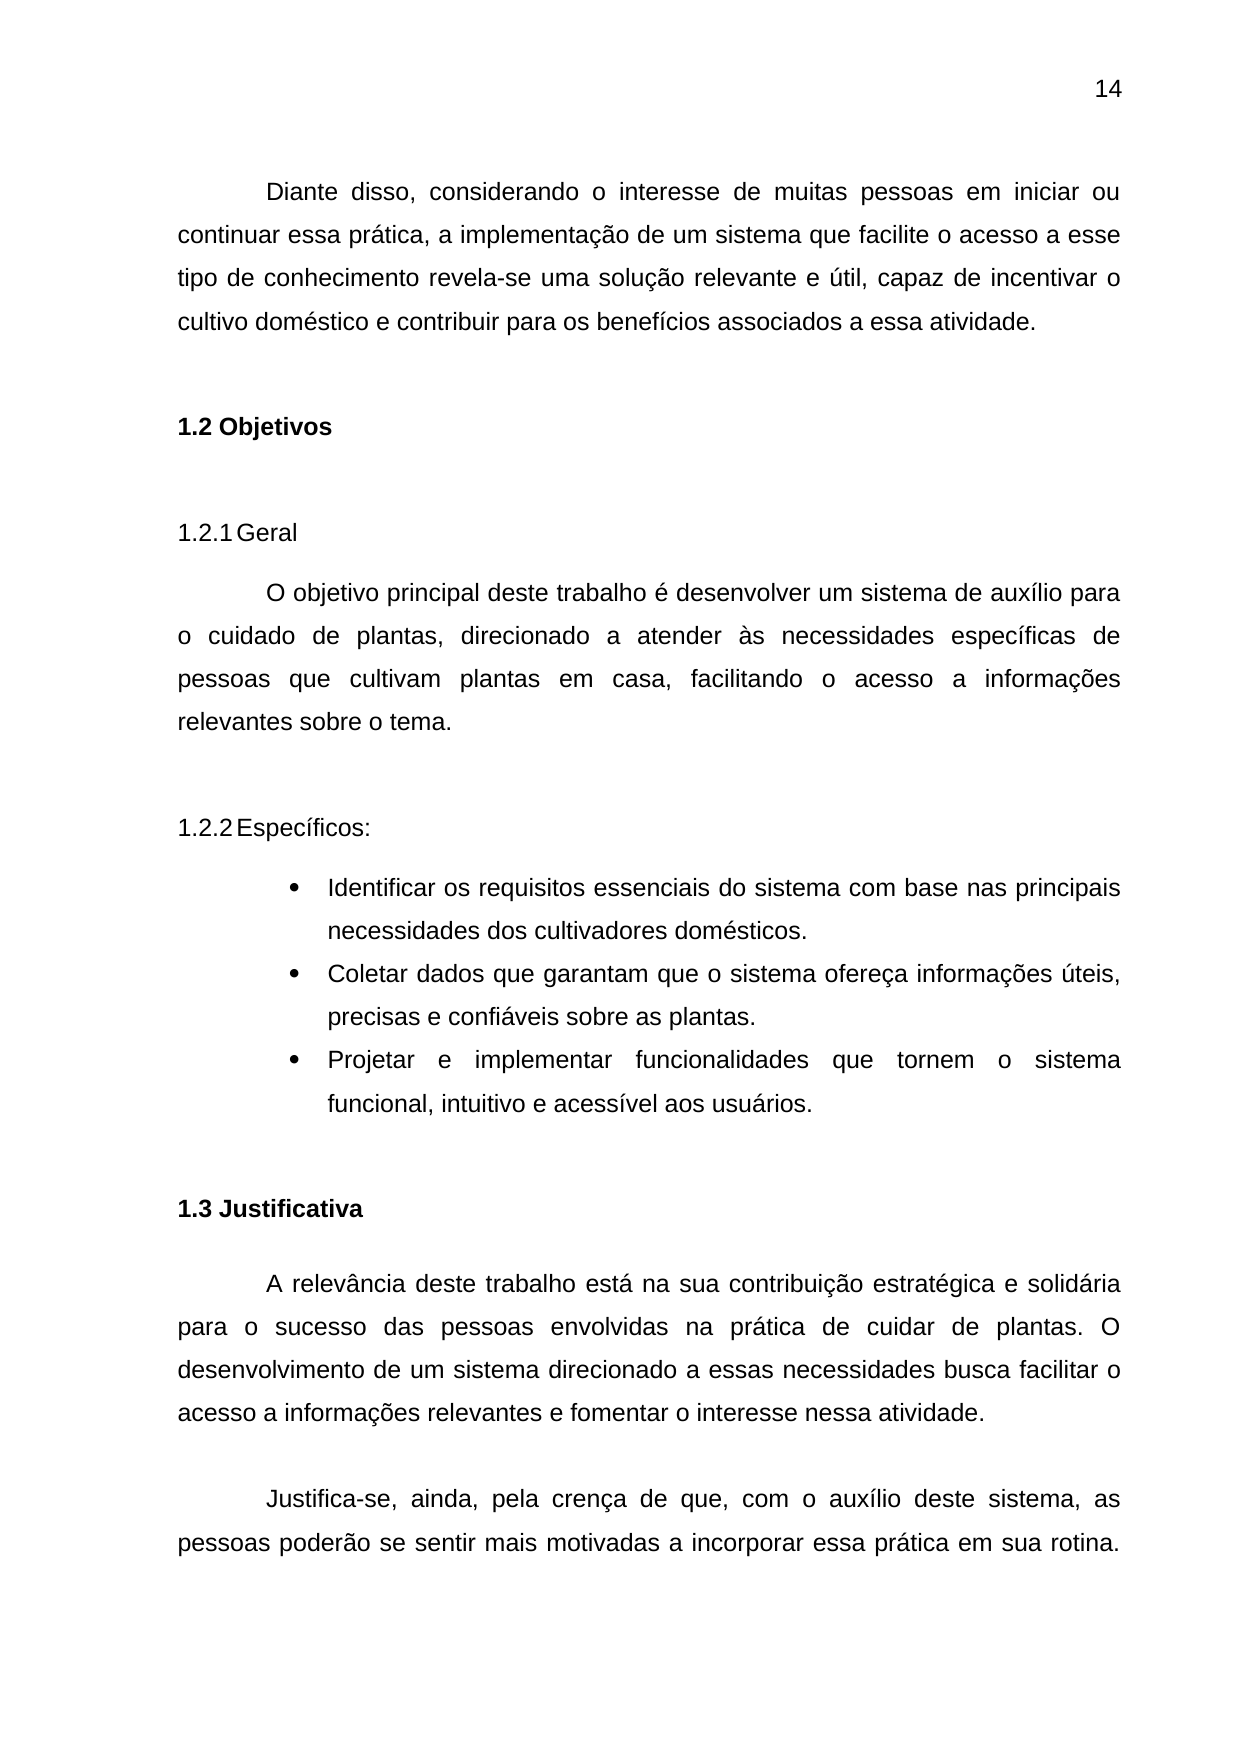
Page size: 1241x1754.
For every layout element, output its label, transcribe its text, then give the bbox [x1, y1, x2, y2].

text A relevância deste trabalho está na sua contribuição estratégica e solidária para o sucesso das pessoas envolvidas na prática de cuidar de plantas. O desenvolvimento de um sistema direcionado a essas necessidades busca facilitar o acesso a informações relevantes e fomentar o interesse nessa atividade. [177, 1269, 1122, 1427]
list Identificar os requisitos essenciais do sistema com base nas principais necessidades dos cultivadores domésticos. [290, 873, 1122, 945]
subtitle Geral [177, 518, 1122, 547]
text Diante disso, considerando o interesse de muitas pessoas em iniciar ou continuar essa prática, a implementação de um sistema que facilite o acesso a esse tipo de conhecimento revela-se uma solução relevante e útil, capaz de incentivar o cultivo doméstico e contribuir para os benefícios associados a essa atividade. [177, 177, 1122, 335]
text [177, 1484, 1122, 1556]
text O objetivo principal deste trabalho é desenvolver um sistema de auxílio para o cuidado de plantas, direcionado a atender às necessidades específicas de pessoas que cultivam plantas em casa, facilitando o acesso a informações relevantes sobre o tema. [177, 578, 1122, 736]
subtitle Justificativa [177, 1194, 1122, 1223]
list Projetar e implementar funcionalidades que tornem o sistema funcional, intuitivo e acessível aos usuários. [290, 1046, 1122, 1117]
subtitle Objetivos [177, 412, 1122, 441]
list Coletar dados que garantam que o sistema ofereça informações úteis, precisas e confiáveis sobre as plantas. [290, 959, 1122, 1031]
subtitle Específicos: [177, 813, 1122, 842]
